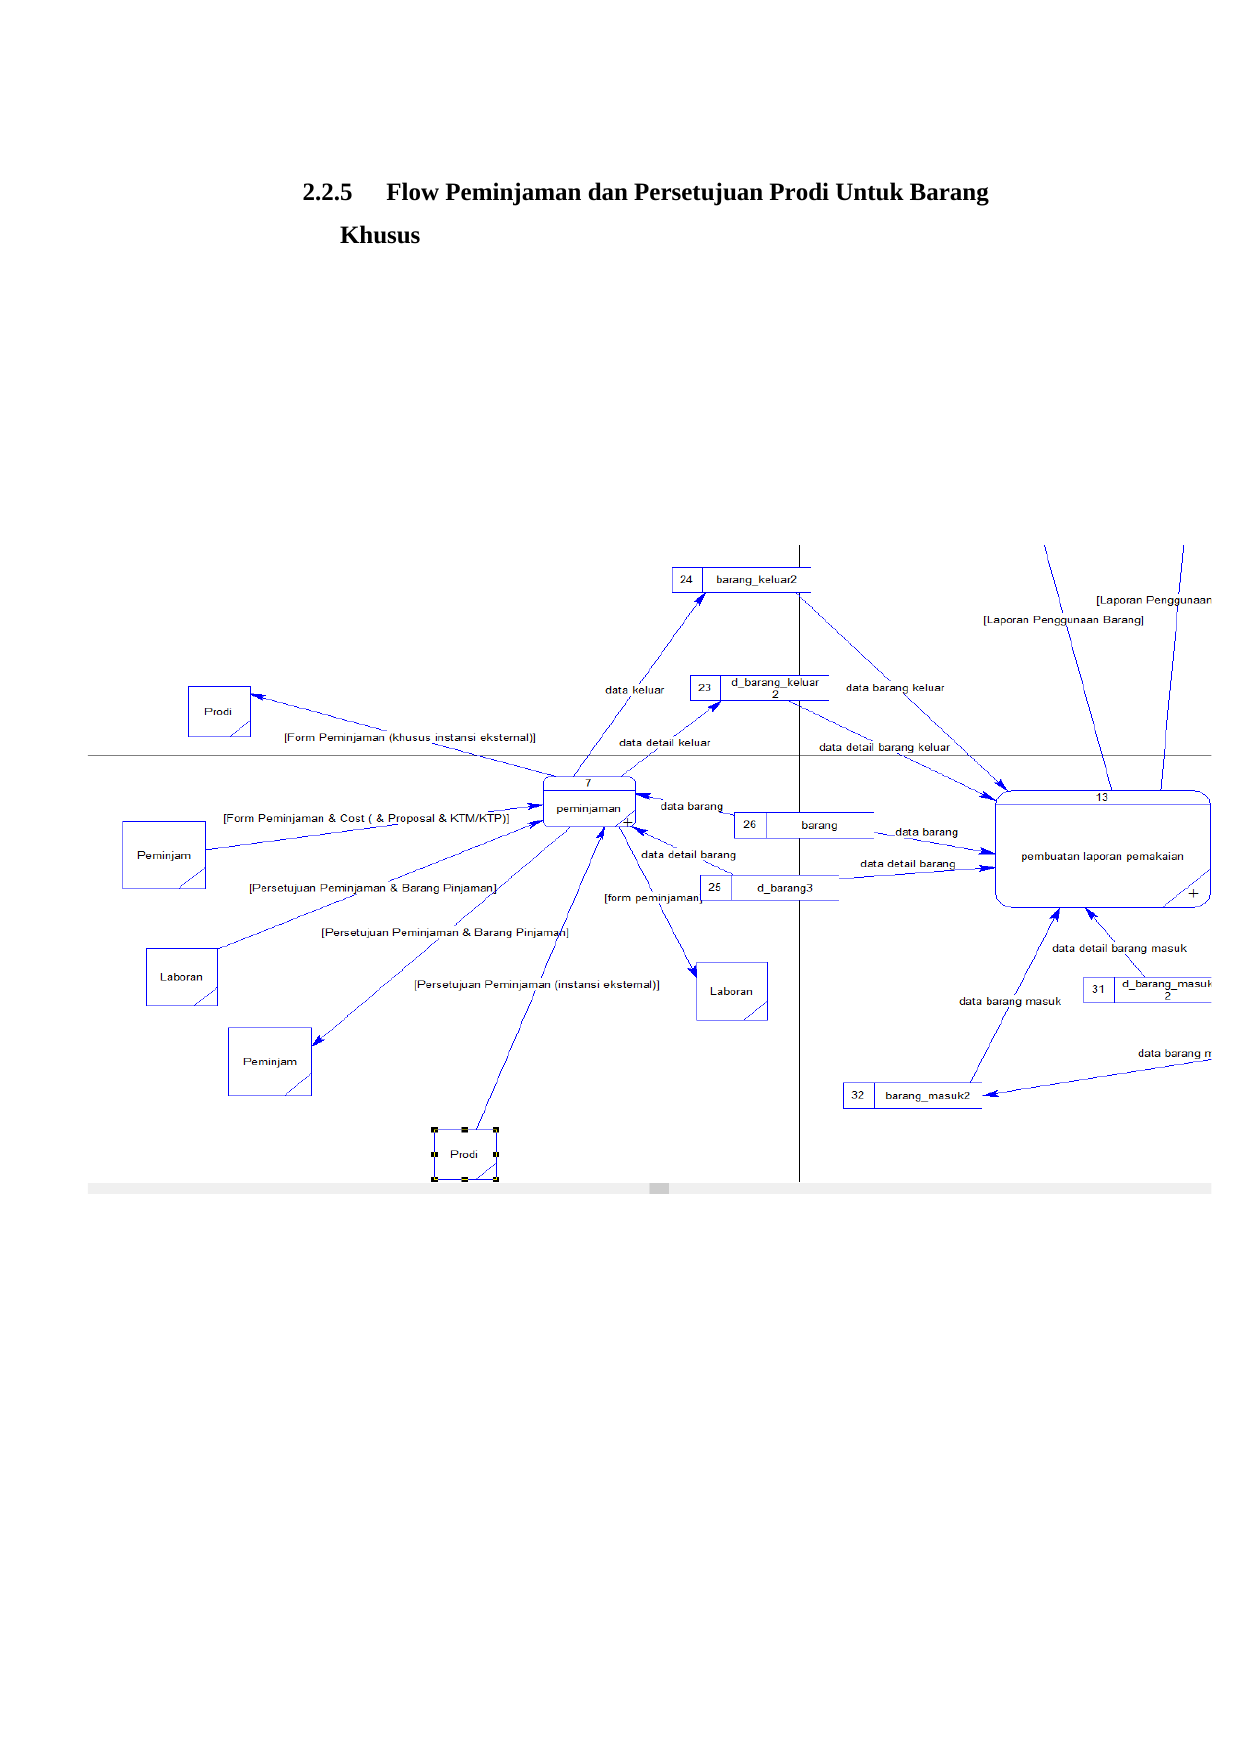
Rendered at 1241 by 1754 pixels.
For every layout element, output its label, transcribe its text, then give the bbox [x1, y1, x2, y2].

text Flow Peminjaman dan Persetujuan Prodi Untuk Barang Khusus [302, 177, 1063, 249]
picture [87, 545, 1212, 1194]
